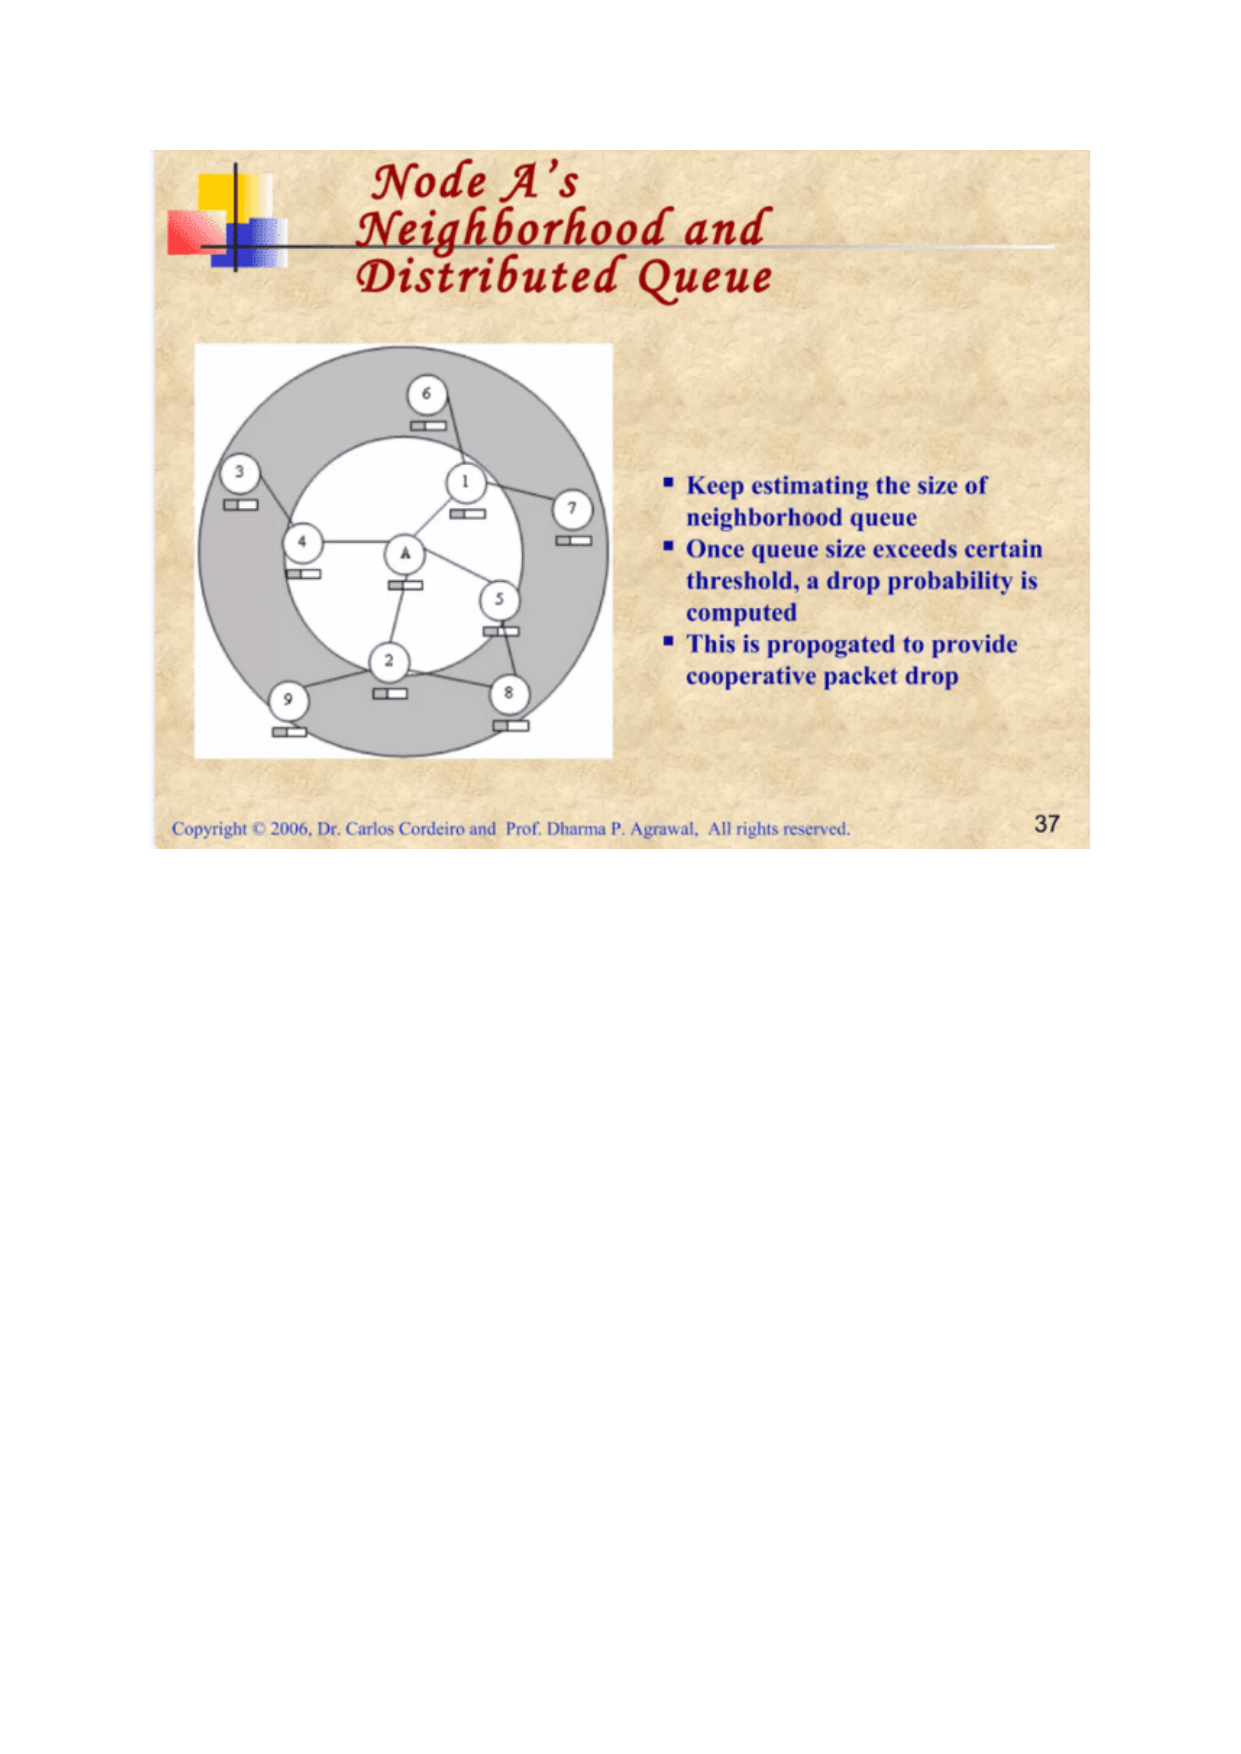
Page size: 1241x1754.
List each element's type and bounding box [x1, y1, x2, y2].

picture [150, 150, 1091, 849]
